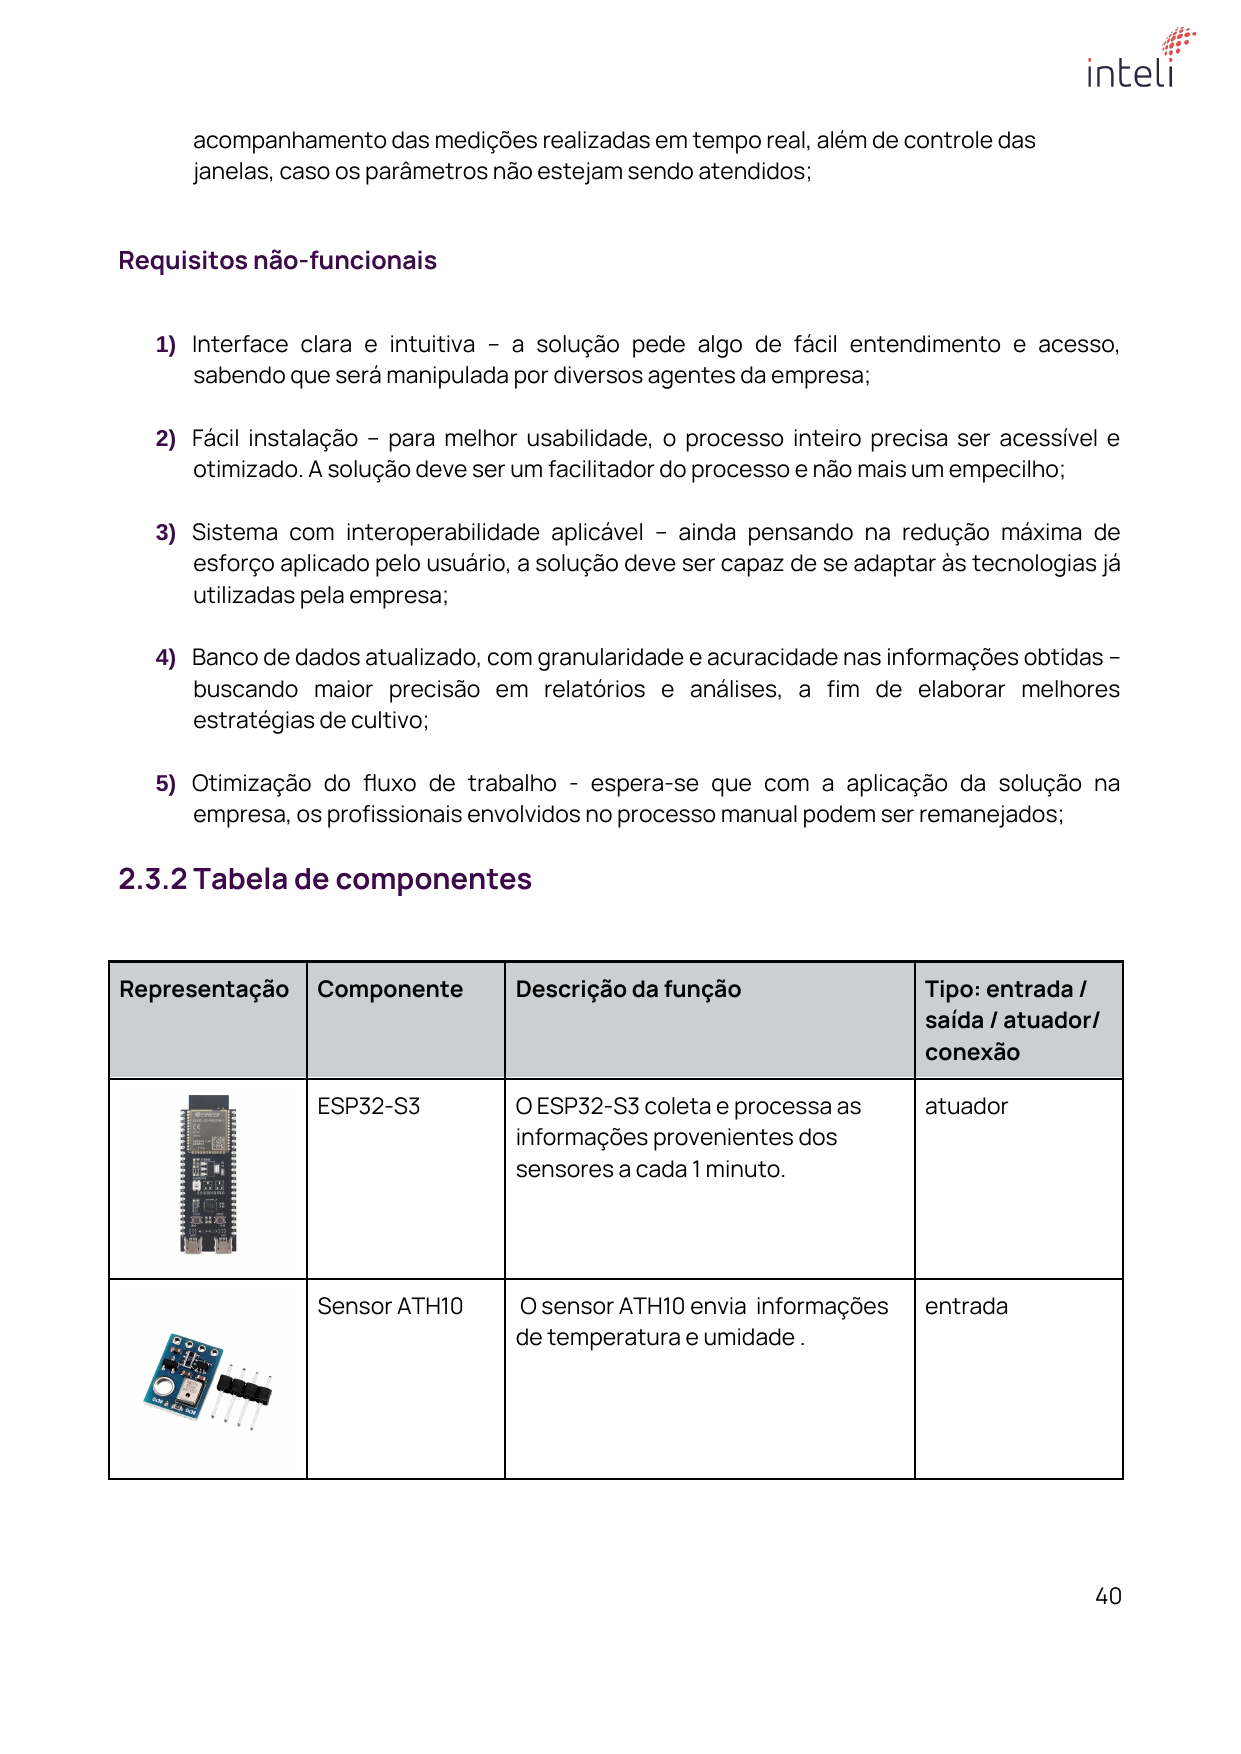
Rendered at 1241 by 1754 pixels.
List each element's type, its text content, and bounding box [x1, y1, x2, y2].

subtitle 2.3.2 Tabela de componentes [118, 858, 1122, 898]
table_cell entrada [916, 1280, 1122, 1477]
table_cell atuador [916, 1080, 1122, 1277]
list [156, 124, 1122, 187]
table_header Representação [110, 963, 306, 1077]
picture [1088, 27, 1197, 87]
list Fácil instalação – para melhor usabilidade, o processo inteiro precisa ser acessível e otimizado. A solução deve ser um facilitador do processo e não mais um empecilho; [156, 422, 1122, 484]
subtitle Requisitos não-funcionais [118, 243, 1122, 277]
table_cell O sensor ATH10 envia informações de temperatura e umidade . [506, 1280, 914, 1477]
list Interface clara e intuitiva – a solução pede algo de fácil entendimento e acesso, sabendo que será manipulada por diversos agentes da empresa; [156, 328, 1122, 390]
table_header Tipo: entrada / saída / atuador/ conexão [916, 963, 1122, 1077]
table_header Componente [308, 963, 504, 1077]
table_header Descrição da função [506, 963, 914, 1077]
table_cell [110, 1080, 306, 1277]
picture [119, 1090, 296, 1267]
list Banco de dados atualizado, com granularidade e acuracidade nas informações obtidas – buscando maior precisão em relatórios e análises, a fim de elaborar melhores estratégias de cultivo; [156, 641, 1122, 735]
list Sistema com interoperabilidade aplicável – ainda pensando na redução máxima de esforço aplicado pelo usuário, a solução deve ser capaz de se adaptar às tecnologias já utilizadas pela empresa; [156, 516, 1122, 610]
table_cell ESP32-S3 [308, 1080, 504, 1277]
table_cell [110, 1280, 306, 1477]
table_cell Sensor ATH10 [308, 1280, 504, 1477]
picture [119, 1290, 296, 1467]
list Otimização do fluxo de trabalho - espera-se que com a aplicação da solução na empresa, os profissionais envolvidos no processo manual podem ser remanejados; [156, 767, 1122, 829]
table_cell O ESP32-S3 coleta e processa as informações provenientes dos sensores a cada 1 minuto. [506, 1080, 914, 1277]
